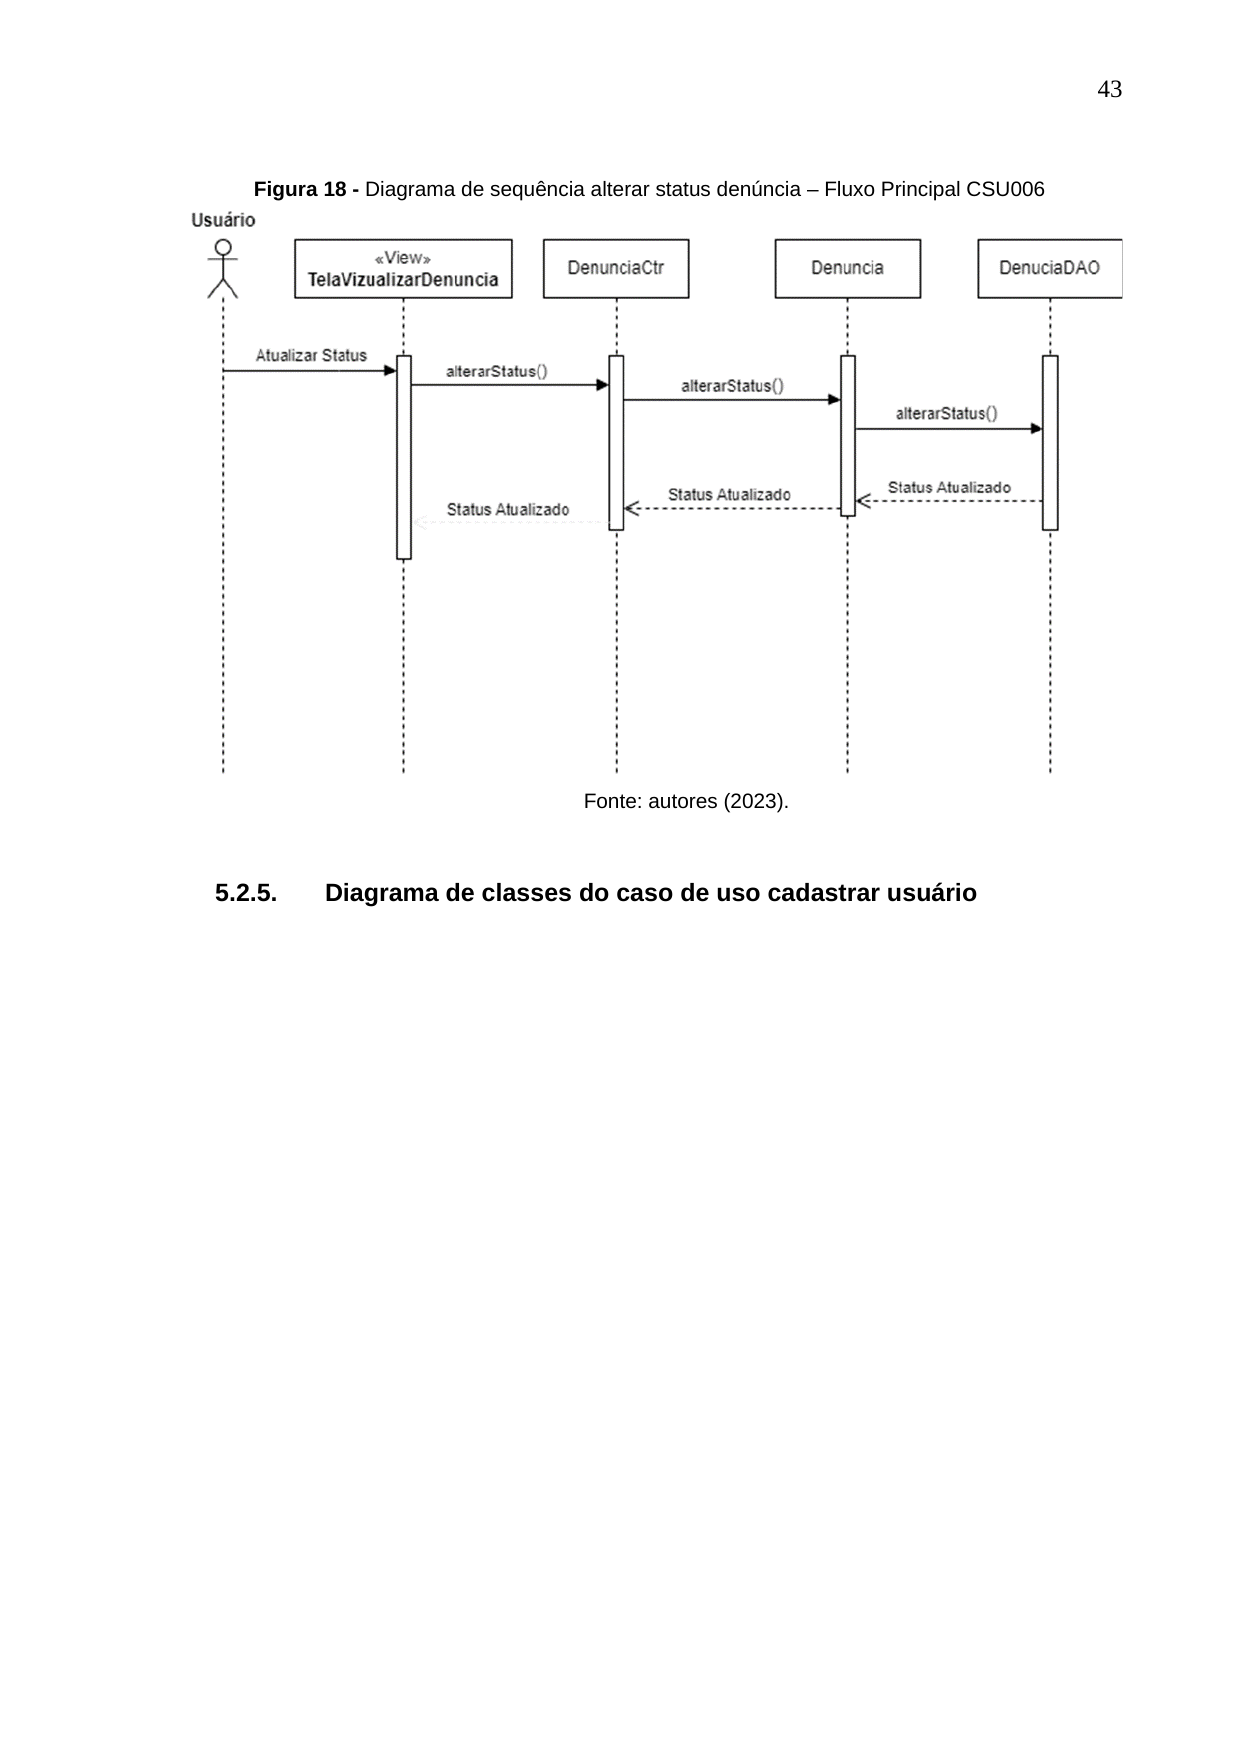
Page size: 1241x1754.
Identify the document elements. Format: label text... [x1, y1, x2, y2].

text Fonte: autores (2023). [177, 789, 1122, 813]
subtitle Diagrama de classes do caso de uso cadastrar usuário [215, 878, 1122, 907]
picture [177, 201, 1123, 777]
text Figura 18 - Diagrama de sequência alterar status denúncia – Fluxo Principal CSU006 [177, 177, 1122, 201]
